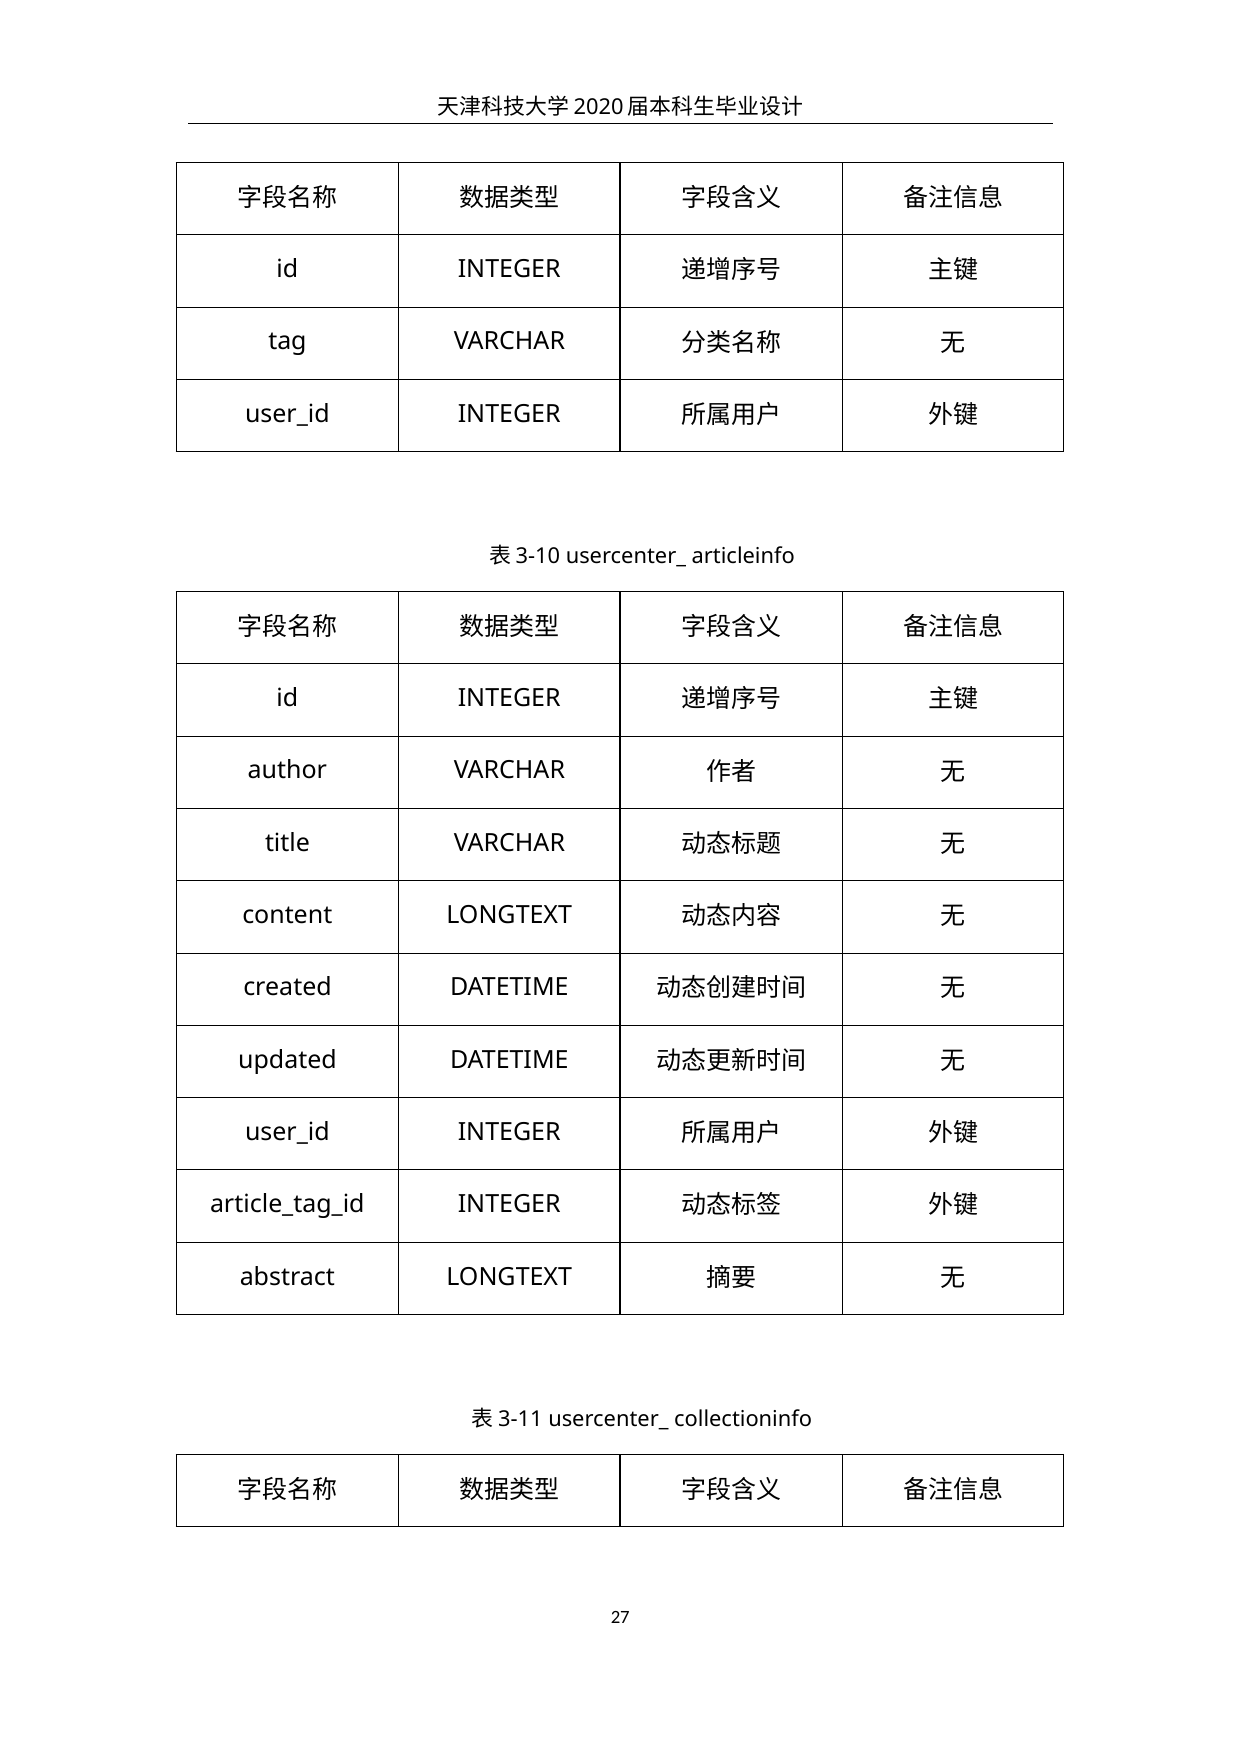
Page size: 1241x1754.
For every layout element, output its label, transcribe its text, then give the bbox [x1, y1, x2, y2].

table_cell 作者 [621, 737, 842, 808]
table_cell DATETIME [399, 954, 619, 1025]
table_cell INTEGER [399, 1098, 619, 1169]
table_header 备注信息 [843, 1455, 1063, 1526]
table_cell 所属用户 [621, 1098, 842, 1169]
table_cell 分类名称 [621, 308, 842, 379]
table_header 数据类型 [399, 592, 619, 663]
table_header 字段名称 [177, 1455, 398, 1526]
table_header 备注信息 [843, 592, 1063, 663]
table_cell INTEGER [399, 380, 619, 451]
table_cell content [177, 881, 398, 952]
table_cell 外键 [843, 1098, 1063, 1169]
table_cell user_id [177, 380, 398, 451]
table_cell 主键 [843, 664, 1063, 736]
table_cell abstract [177, 1243, 398, 1314]
table_cell title [177, 809, 398, 880]
table_cell 无 [843, 881, 1063, 952]
table_cell 所属用户 [621, 380, 842, 451]
table_cell id [177, 664, 398, 736]
table_header 数据类型 [399, 163, 619, 234]
table_cell 无 [843, 737, 1063, 808]
table_cell tag [177, 308, 398, 379]
table_cell user_id [177, 1098, 398, 1169]
table_cell id [177, 235, 398, 307]
table_cell 无 [843, 1026, 1063, 1097]
table_cell 外键 [843, 1170, 1063, 1242]
table_header 字段名称 [177, 592, 398, 663]
table_cell 动态更新时间 [621, 1026, 842, 1097]
table_cell article_tag_id [177, 1170, 398, 1242]
text 表3-10 usercenter_ articleinfo [187, 538, 1053, 571]
table_cell 动态内容 [621, 881, 842, 952]
table_cell VARCHAR [399, 308, 619, 379]
table_cell INTEGER [399, 1170, 619, 1242]
table_cell 无 [843, 809, 1063, 880]
table_cell 主键 [843, 235, 1063, 307]
table_cell 无 [843, 954, 1063, 1025]
table_cell 无 [843, 1243, 1063, 1314]
text 表3-11 usercenter_ collectioninfo [187, 1401, 1053, 1433]
table_cell 动态创建时间 [621, 954, 842, 1025]
table_header 字段含义 [621, 163, 842, 234]
table_cell 递增序号 [621, 235, 842, 307]
table_header 字段名称 [177, 163, 398, 234]
table_cell VARCHAR [399, 737, 619, 808]
table_cell author [177, 737, 398, 808]
table_cell created [177, 954, 398, 1025]
table_cell INTEGER [399, 664, 619, 736]
table_cell 摘要 [621, 1243, 842, 1314]
table_cell INTEGER [399, 235, 619, 307]
table_cell 无 [843, 308, 1063, 379]
table_header 字段含义 [621, 1455, 842, 1526]
table_cell DATETIME [399, 1026, 619, 1097]
table_cell 外键 [843, 380, 1063, 451]
table_cell 动态标签 [621, 1170, 842, 1242]
table_cell LONGTEXT [399, 881, 619, 952]
table_cell VARCHAR [399, 809, 619, 880]
table_cell 动态标题 [621, 809, 842, 880]
table_header 数据类型 [399, 1455, 619, 1526]
table_cell updated [177, 1026, 398, 1097]
table_header 字段含义 [621, 592, 842, 663]
table_cell LONGTEXT [399, 1243, 619, 1314]
table_header 备注信息 [843, 163, 1063, 234]
table_cell 递增序号 [621, 664, 842, 736]
